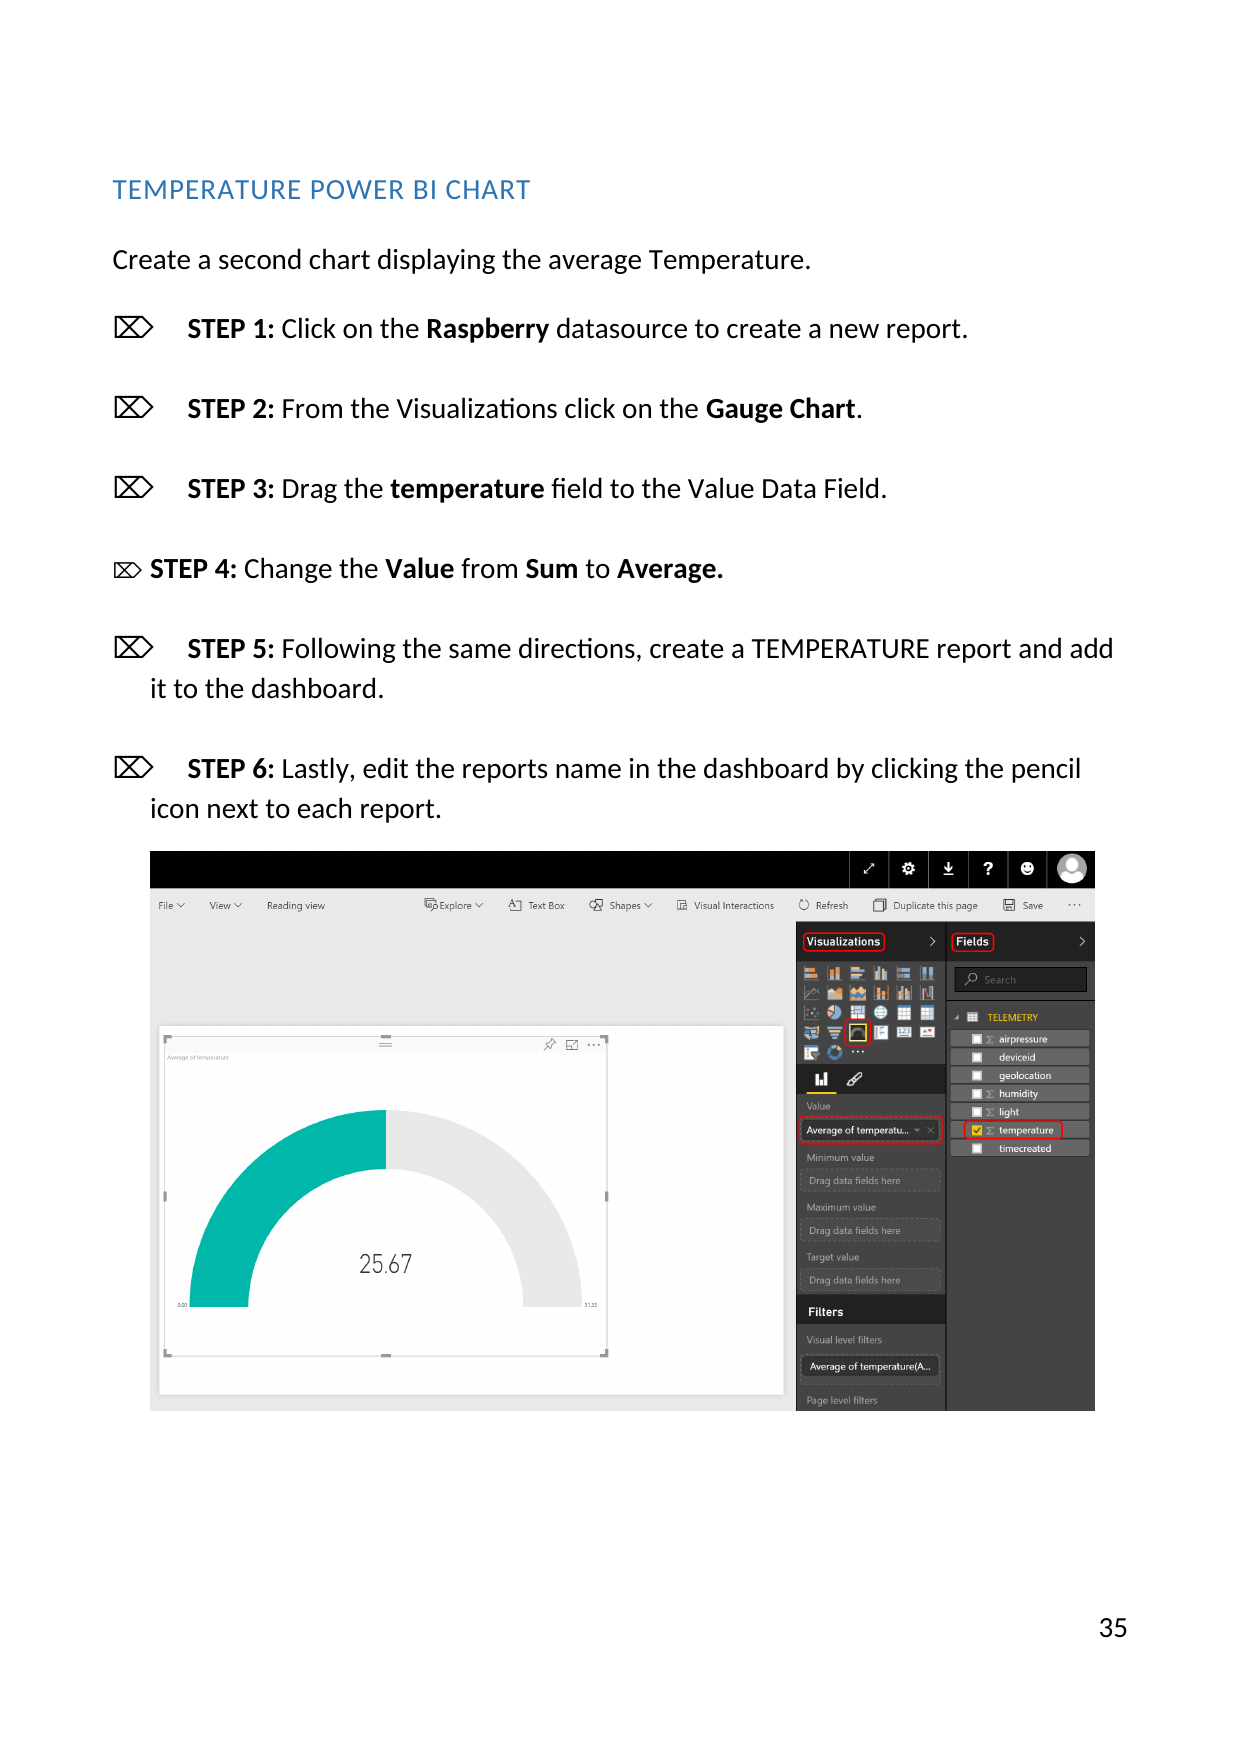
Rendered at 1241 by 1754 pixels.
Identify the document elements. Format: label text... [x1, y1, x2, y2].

text Create a second chart displaying the average Temperature. [112, 237, 1128, 277]
list STEP 2: From the Visualizations click on the Gauge Chart. [112, 386, 1128, 426]
list STEP 4: Change the Value from Sum to Average. [112, 546, 1128, 586]
list STEP 3: Drag the temperature field to the Value Data Field. [112, 466, 1128, 506]
picture [150, 851, 1095, 1411]
list STEP 5: Following the same directions, create a TEMPERATURE report and add it to the dashboard. [112, 626, 1128, 706]
subtitle Temperature Power Bi Chart [112, 171, 1128, 206]
list STEP 1: Click on the Raspberry datasource to create a new report. [112, 306, 1128, 346]
list STEP 6: Lastly, edit the reports name in the dashboard by clicking the pencil icon next to each report. [112, 746, 1128, 826]
